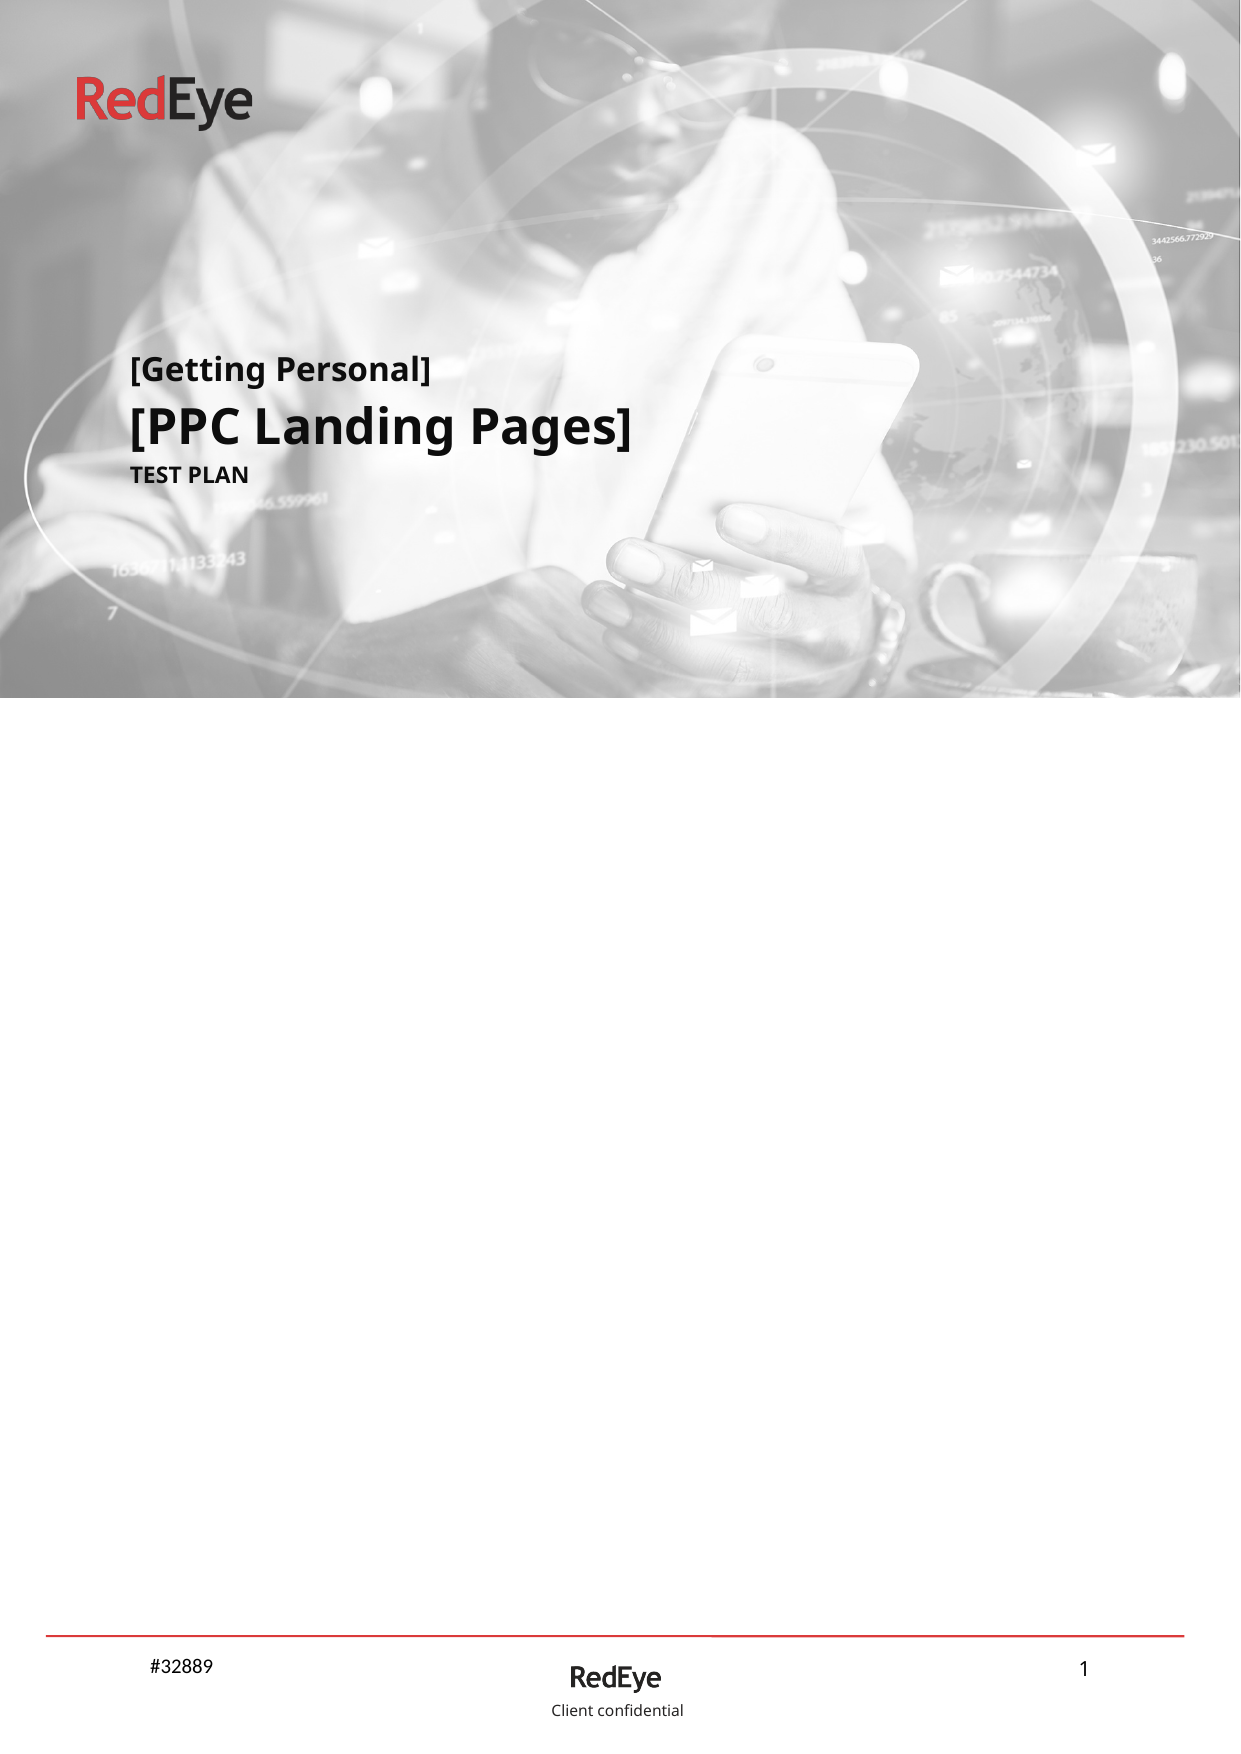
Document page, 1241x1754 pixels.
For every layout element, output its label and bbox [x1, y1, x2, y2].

picture [571, 1665, 661, 1693]
picture [77, 75, 253, 131]
